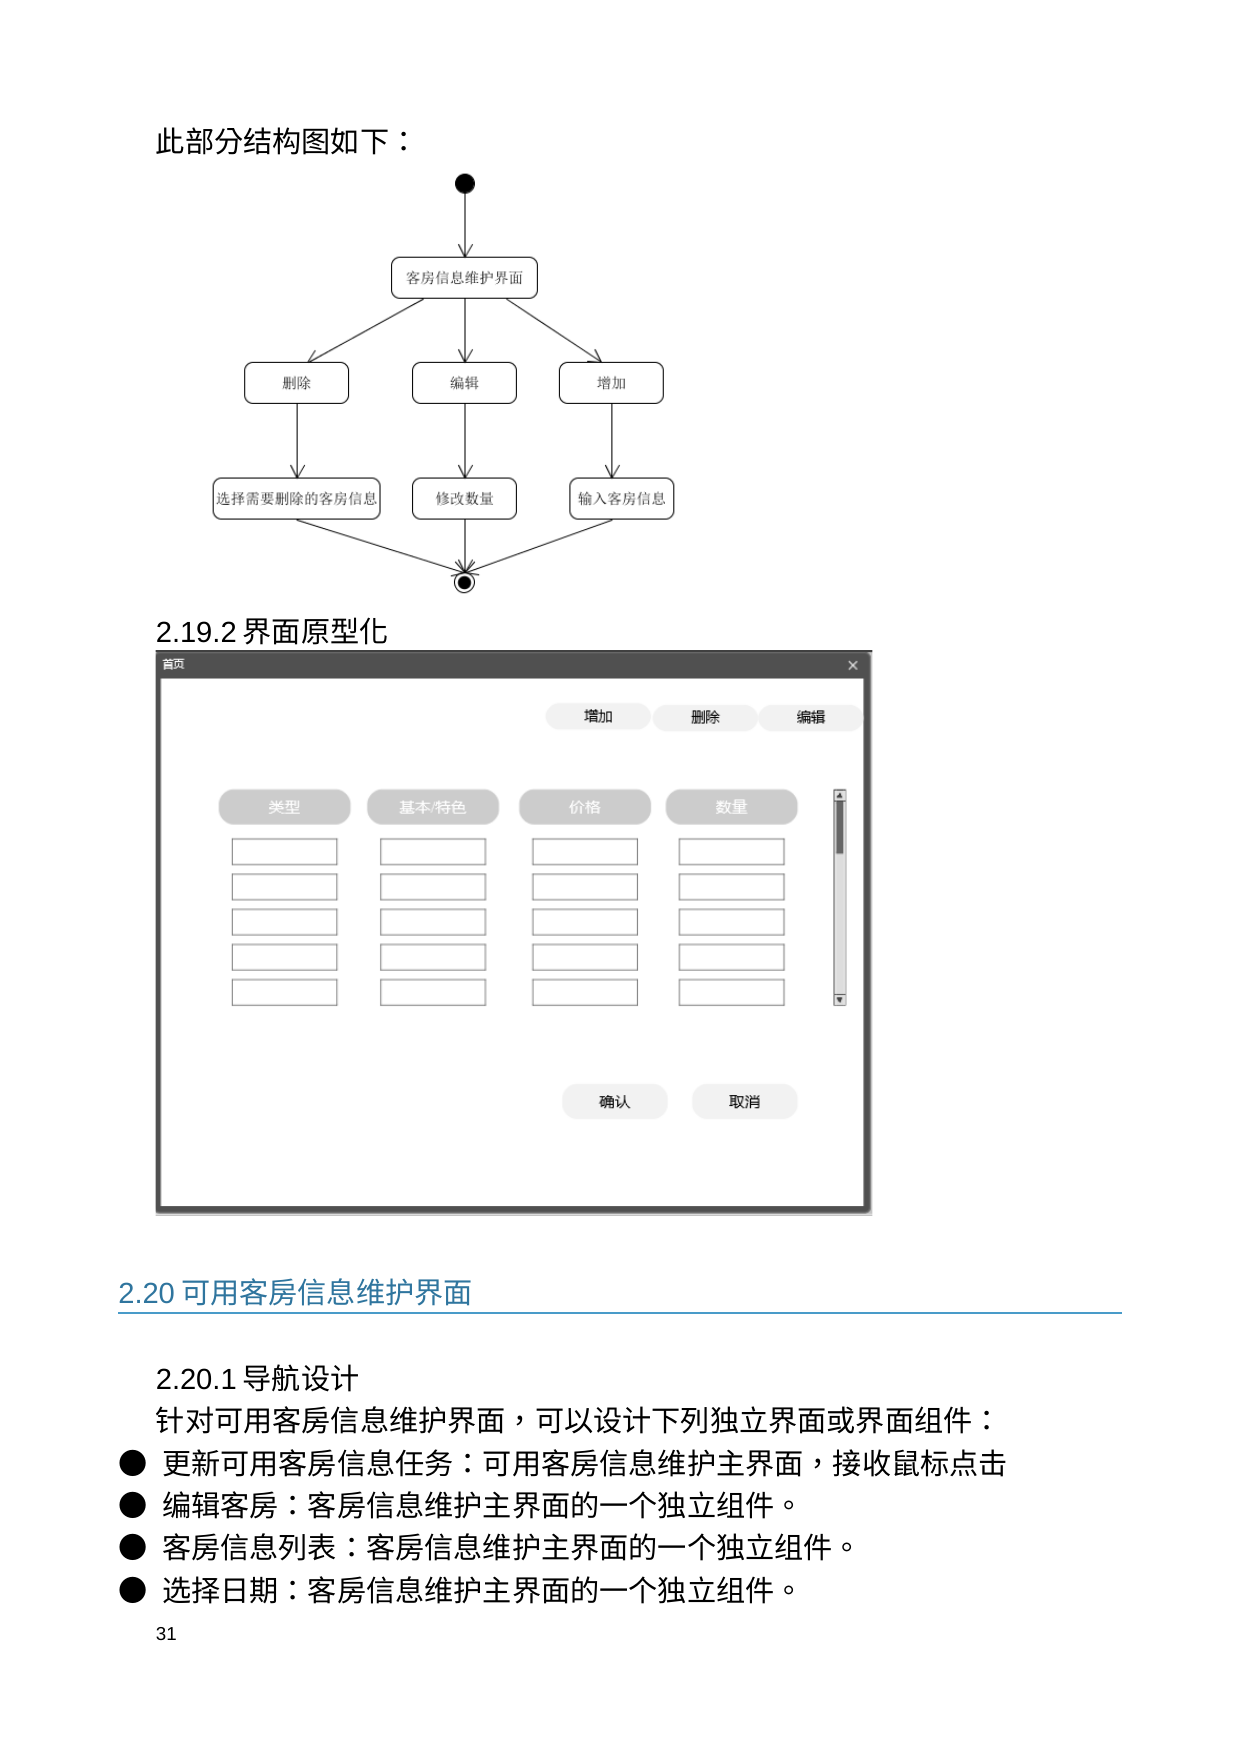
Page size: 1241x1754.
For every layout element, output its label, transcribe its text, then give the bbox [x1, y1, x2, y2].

list 更新可用客房信息任务：可用客房信息维护主界面，接收鼠标点击 [118, 1440, 1122, 1483]
list 编辑客房：客房信息维护主界面的一个独立组件。 [118, 1483, 1122, 1525]
list 选择日期：客房信息维护主界面的一个独立组件。 [118, 1567, 1122, 1609]
picture [155, 160, 774, 609]
text 针对可用客房信息维护界面，可以设计下列独立界面或界面组件： [118, 1398, 1122, 1440]
text 此部分结构图如下： [118, 118, 1122, 160]
subtitle 2.20可用客房信息维护界面 [118, 1269, 1122, 1312]
text 2.19.2界面原型化 [118, 608, 1122, 650]
text 2.20.1导航设计 [118, 1356, 1122, 1398]
picture [155, 650, 873, 1216]
list 客房信息列表：客房信息维护主界面的一个独立组件。 [118, 1525, 1122, 1567]
